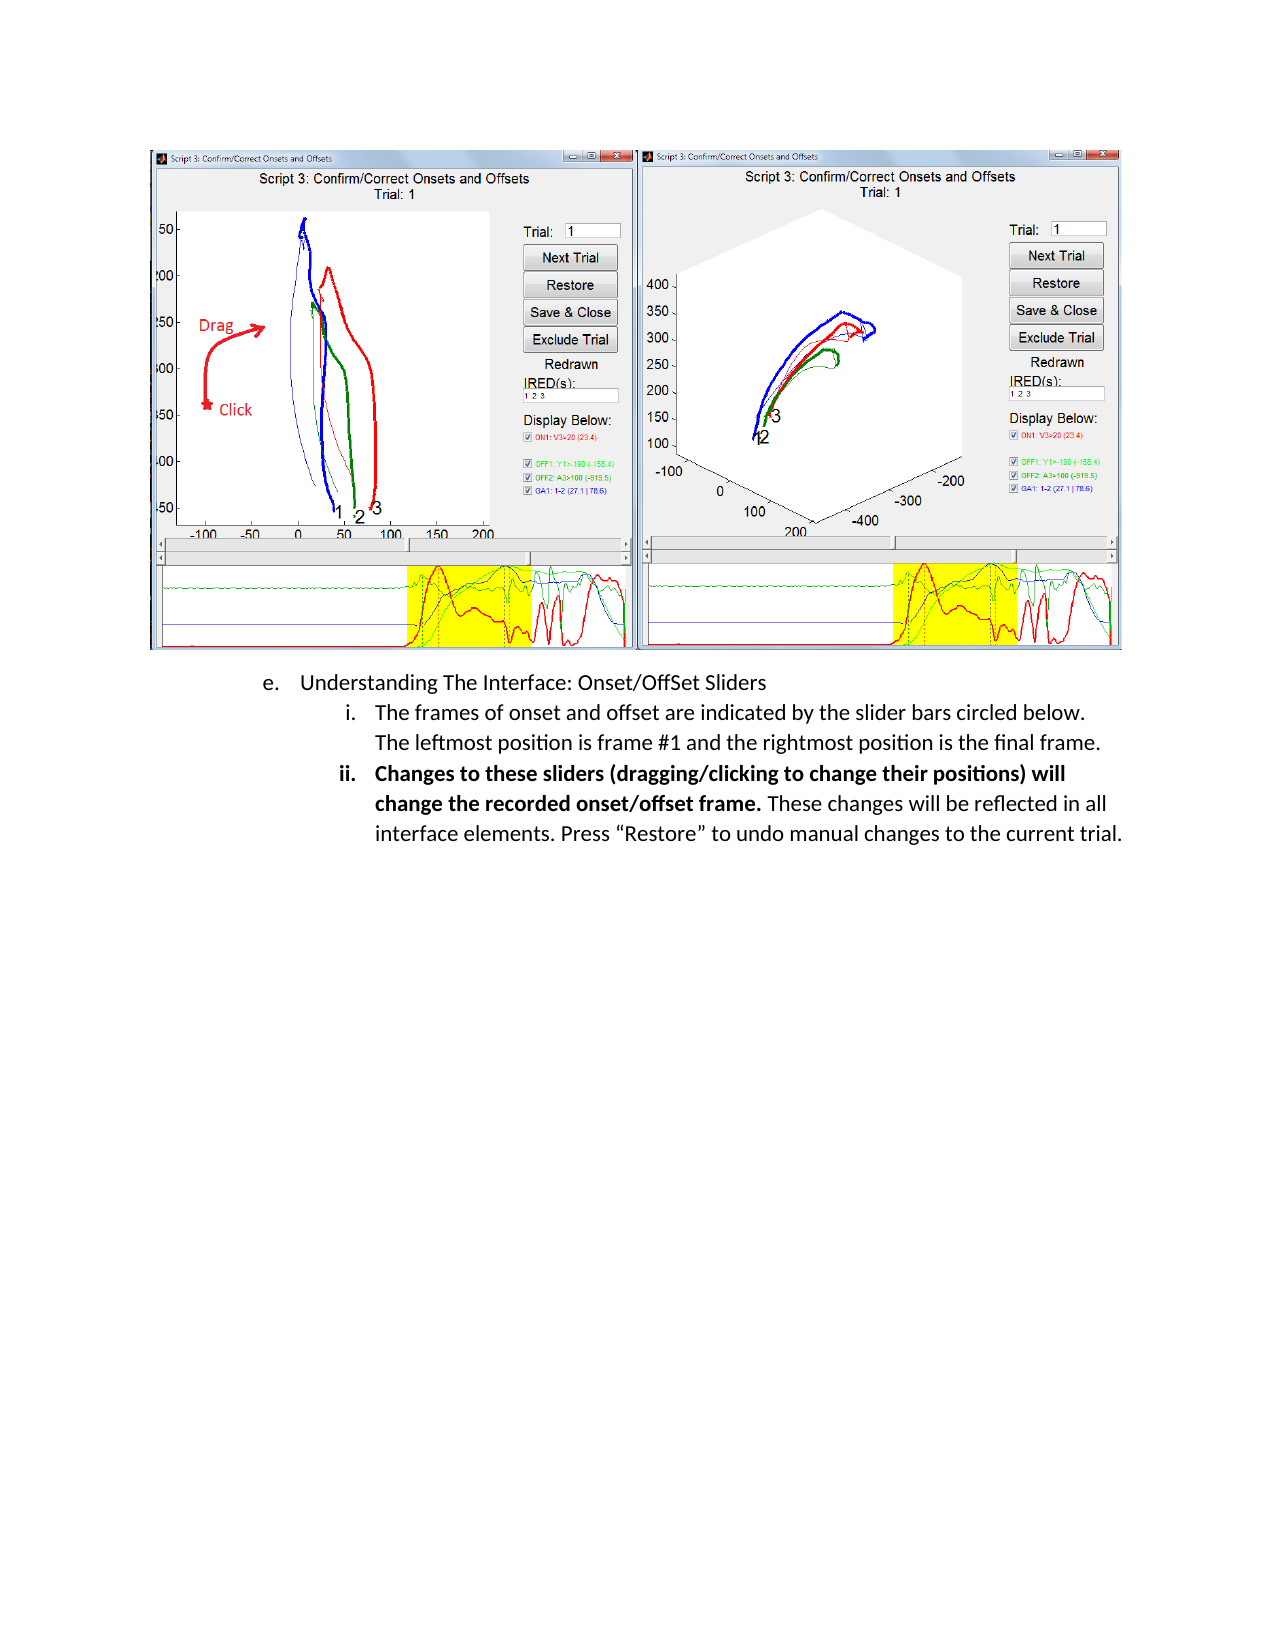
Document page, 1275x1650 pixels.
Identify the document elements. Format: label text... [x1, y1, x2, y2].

list Understanding The Interface: Onset/OffSet Sliders [262, 668, 1125, 696]
list Changes to these sliders (dragging/clicking to change their positions) will change the recorded onset/offset frame. These changes will be reflected in all interface elements. Press “Restore” to undo manual changes to the current trial. [356, 759, 1125, 847]
list The frames of onset and offset are indicated by the slider bars circled below. The leftmost position is frame #1 and the rightmost position is the final frame. [356, 698, 1125, 757]
picture [150, 150, 1124, 650]
